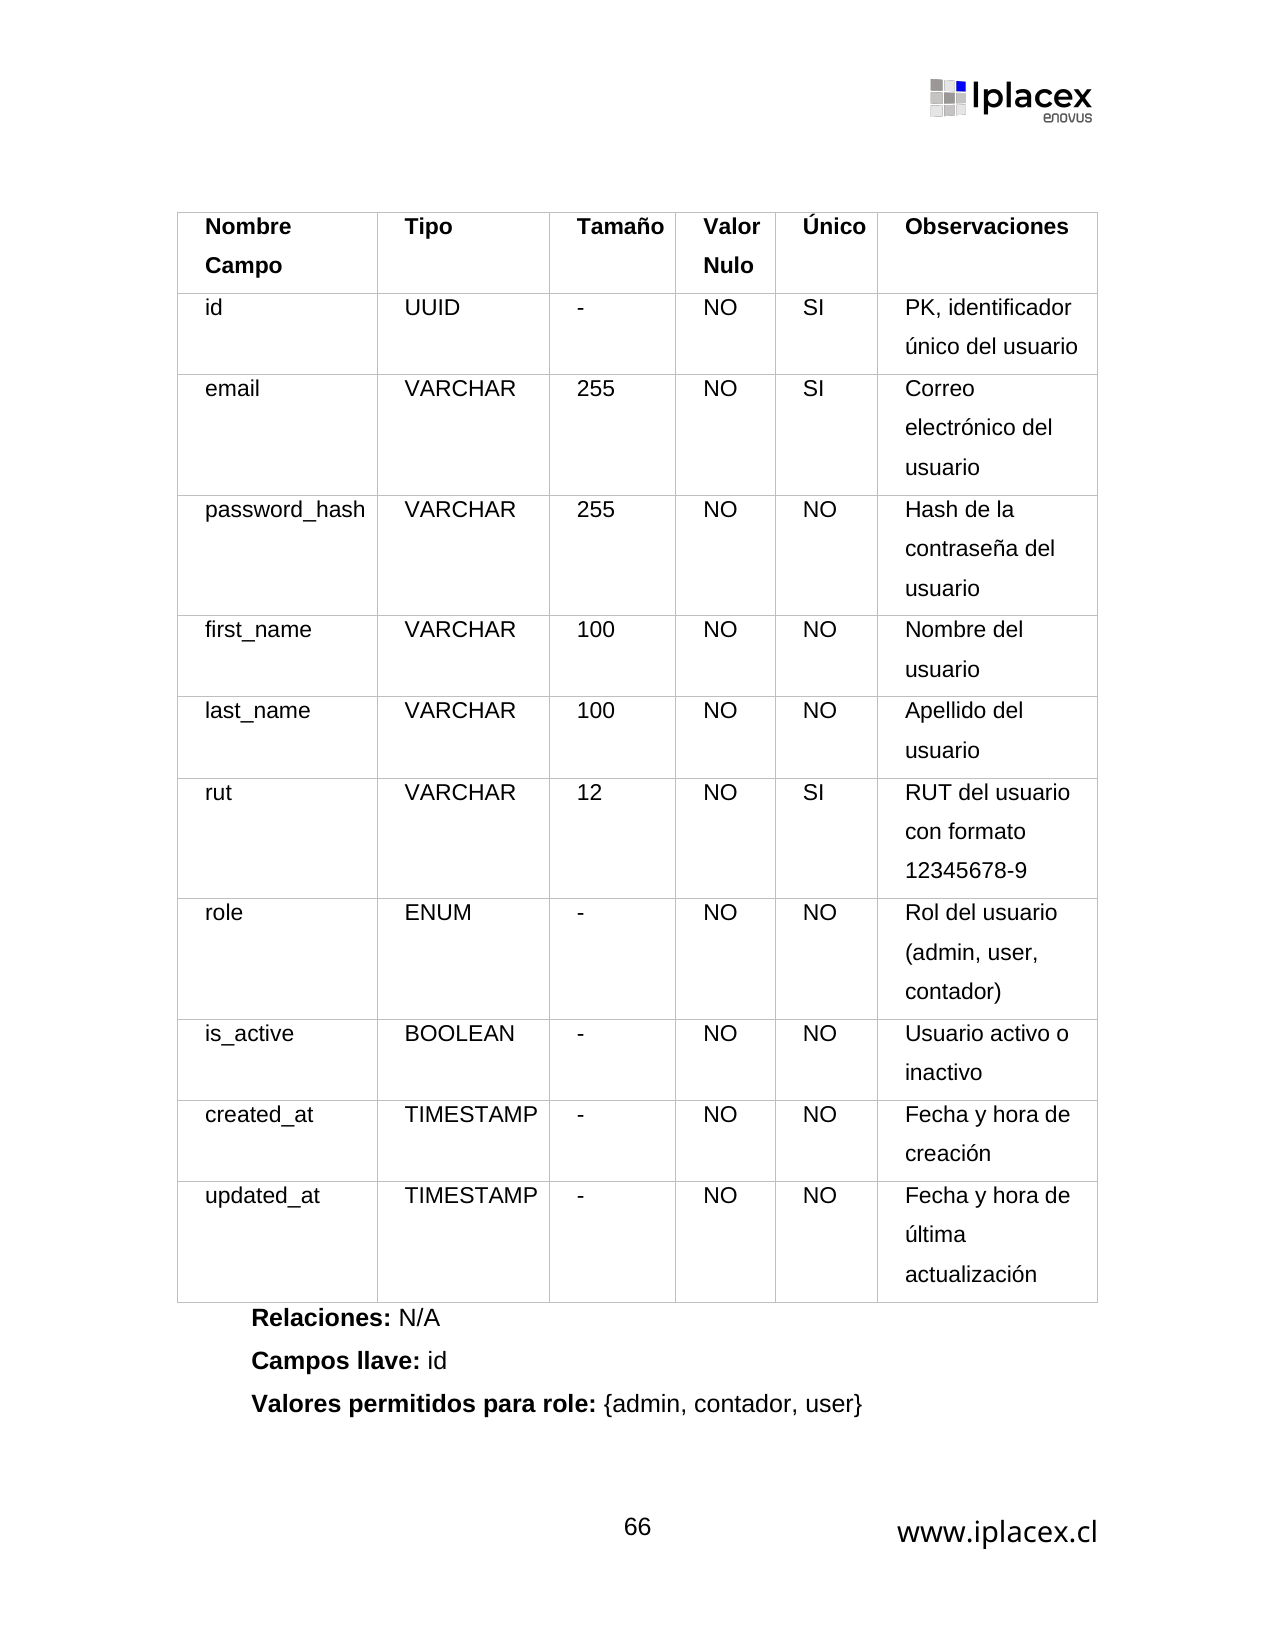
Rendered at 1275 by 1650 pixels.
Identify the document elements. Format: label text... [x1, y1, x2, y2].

picture [924, 73, 1098, 128]
table_cell Correo electrónico del usuario [878, 375, 1097, 494]
table_cell RUT del usuario con formato 12345678-9 [878, 779, 1097, 898]
table_cell rut [178, 779, 377, 898]
table_header Valor Nulo [676, 213, 775, 293]
table_cell Usuario activo o inactivo [878, 1020, 1097, 1100]
table_cell Rol del usuario (admin, user, contador) [878, 899, 1097, 1019]
table_cell last_name [178, 697, 377, 777]
table_cell NO [676, 1020, 775, 1100]
table_cell NO [776, 1182, 877, 1302]
table_cell NO [776, 616, 877, 696]
table_cell updated_at [178, 1182, 377, 1302]
table_cell Nombre del usuario [878, 616, 1097, 696]
table_cell - [550, 1182, 675, 1302]
table_cell Fecha y hora de creación [878, 1101, 1097, 1181]
table_cell Apellido del usuario [878, 697, 1097, 777]
table_cell id [178, 294, 377, 374]
table_cell VARCHAR [378, 697, 549, 777]
table_header Único [776, 213, 877, 293]
table_cell 255 [550, 496, 675, 615]
table_cell TIMESTAMP [378, 1101, 549, 1181]
table_cell NO [776, 496, 877, 615]
table_cell 100 [550, 616, 675, 696]
table_cell BOOLEAN [378, 1020, 549, 1100]
table_header Tipo [378, 213, 549, 293]
table_cell - [550, 294, 675, 374]
table_cell TIMESTAMP [378, 1182, 549, 1302]
text Valores permitidos para role: {admin, contador, user} [251, 1389, 1098, 1418]
table_cell 12 [550, 779, 675, 898]
table_cell NO [676, 375, 775, 494]
table_cell ENUM [378, 899, 549, 1019]
table_cell - [550, 899, 675, 1019]
table_cell 255 [550, 375, 675, 494]
table_cell NO [676, 1182, 775, 1302]
table_header Tamaño [550, 213, 675, 293]
table_cell VARCHAR [378, 496, 549, 615]
table_cell first_name [178, 616, 377, 696]
table_cell PK, identificador único del usuario [878, 294, 1097, 374]
table_cell UUID [378, 294, 549, 374]
text Relaciones: N/A Campos llave: id [251, 1303, 1098, 1374]
table_cell email [178, 375, 377, 494]
table_cell SI [776, 294, 877, 374]
table_cell NO [776, 1101, 877, 1181]
table_cell is_active [178, 1020, 377, 1100]
table_header Nombre Campo [178, 213, 377, 293]
table_cell NO [676, 697, 775, 777]
table_cell NO [776, 697, 877, 777]
table_cell NO [676, 496, 775, 615]
table_header Observaciones [878, 213, 1097, 293]
table_cell NO [676, 779, 775, 898]
table_cell VARCHAR [378, 616, 549, 696]
table_cell NO [676, 899, 775, 1019]
table_cell NO [776, 1020, 877, 1100]
table_cell password_hash [178, 496, 377, 615]
table_cell Fecha y hora de última actualización [878, 1182, 1097, 1302]
table_cell VARCHAR [378, 779, 549, 898]
table_cell - [550, 1101, 675, 1181]
table_cell 100 [550, 697, 675, 777]
table_cell NO [676, 1101, 775, 1181]
table_cell - [550, 1020, 675, 1100]
table_cell VARCHAR [378, 375, 549, 494]
table_cell SI [776, 779, 877, 898]
table_cell SI [776, 375, 877, 494]
table_cell created_at [178, 1101, 377, 1181]
table_cell role [178, 899, 377, 1019]
table_cell Hash de la contraseña del usuario [878, 496, 1097, 615]
table_cell NO [676, 294, 775, 374]
table_cell NO [676, 616, 775, 696]
table_cell NO [776, 899, 877, 1019]
